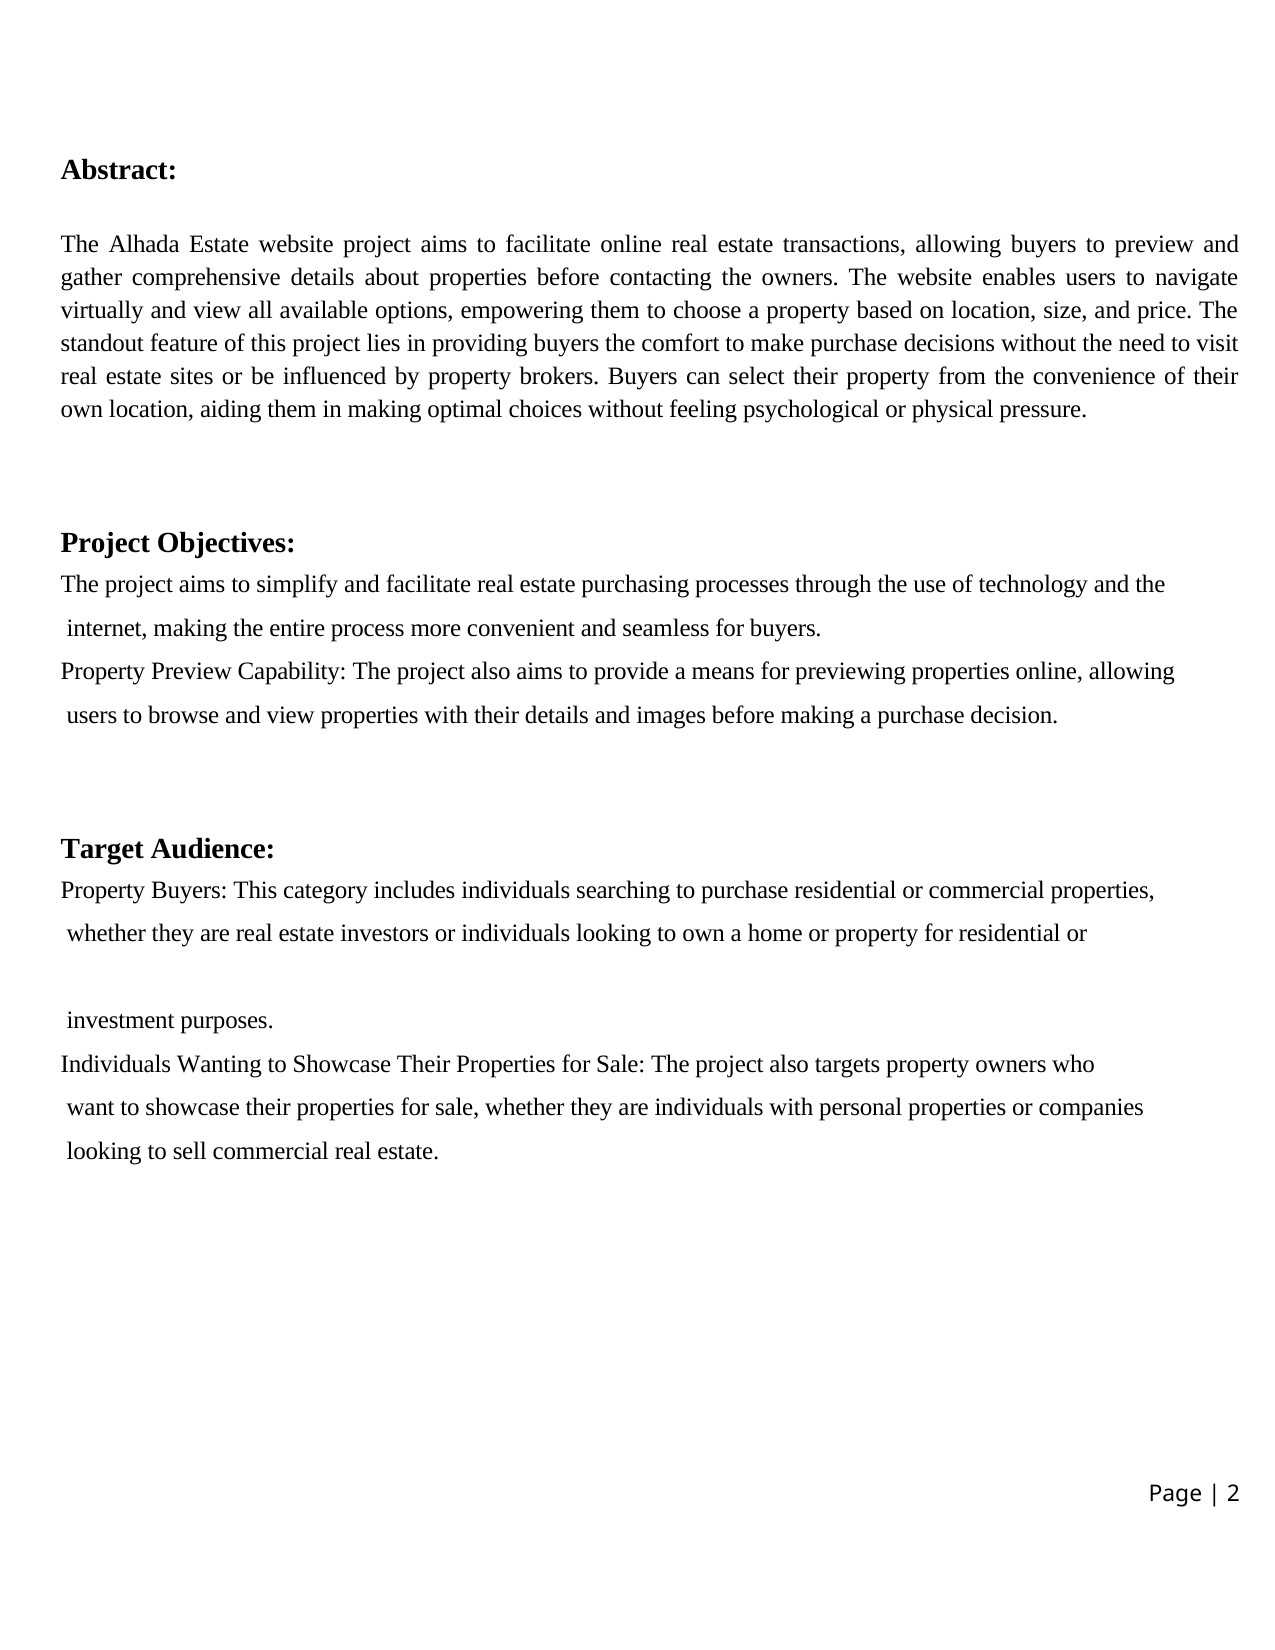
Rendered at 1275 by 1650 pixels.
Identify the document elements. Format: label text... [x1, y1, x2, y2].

subtitle Project Objectives: [60, 526, 1239, 559]
subtitle Property Preview Capability: The project also aims to provide a means for previewing properties online, allowing [60, 656, 1239, 685]
subtitle looking to sell commercial real estate. [60, 1136, 1239, 1164]
subtitle Property Buyers: This category includes individuals searching to purchase residential or commercial properties, [60, 875, 1239, 904]
subtitle internet, making the entire process more convenient and seamless for buyers. [60, 613, 1239, 642]
subtitle The project aims to simplify and facilitate real estate purchasing processes through the use of technology and the [60, 569, 1239, 598]
subtitle The Alhada Estate website project aims to facilitate online real estate transactions, allowing buyers to preview and gather comprehensive details about properties before contacting the owners. The website enables users to navigate virtually and view all available options, empowering them to choose a property based on location, size, and price. The standout feature of this project lies in providing buyers the comfort to make purchase decisions without the need to visit real estate sites or be influenced by property brokers. Buyers can select their property from the convenience of their own location, aiding them in making optimal choices without feeling psychological or physical pressure. [60, 196, 1239, 423]
subtitle Individuals Wanting to Showcase Their Properties for Sale: The project also targets property owners who [60, 1049, 1239, 1078]
subtitle investment purposes. [60, 1005, 1239, 1034]
subtitle want to showcase their properties for sale, whether they are individuals with personal properties or companies [60, 1092, 1239, 1121]
subtitle Target Audience: [60, 831, 1239, 865]
subtitle Abstract: [60, 152, 1239, 186]
subtitle users to browse and view properties with their details and images before making a purchase decision. [60, 700, 1239, 728]
subtitle whether they are real estate investors or individuals looking to own a home or property for residential or [60, 918, 1239, 947]
